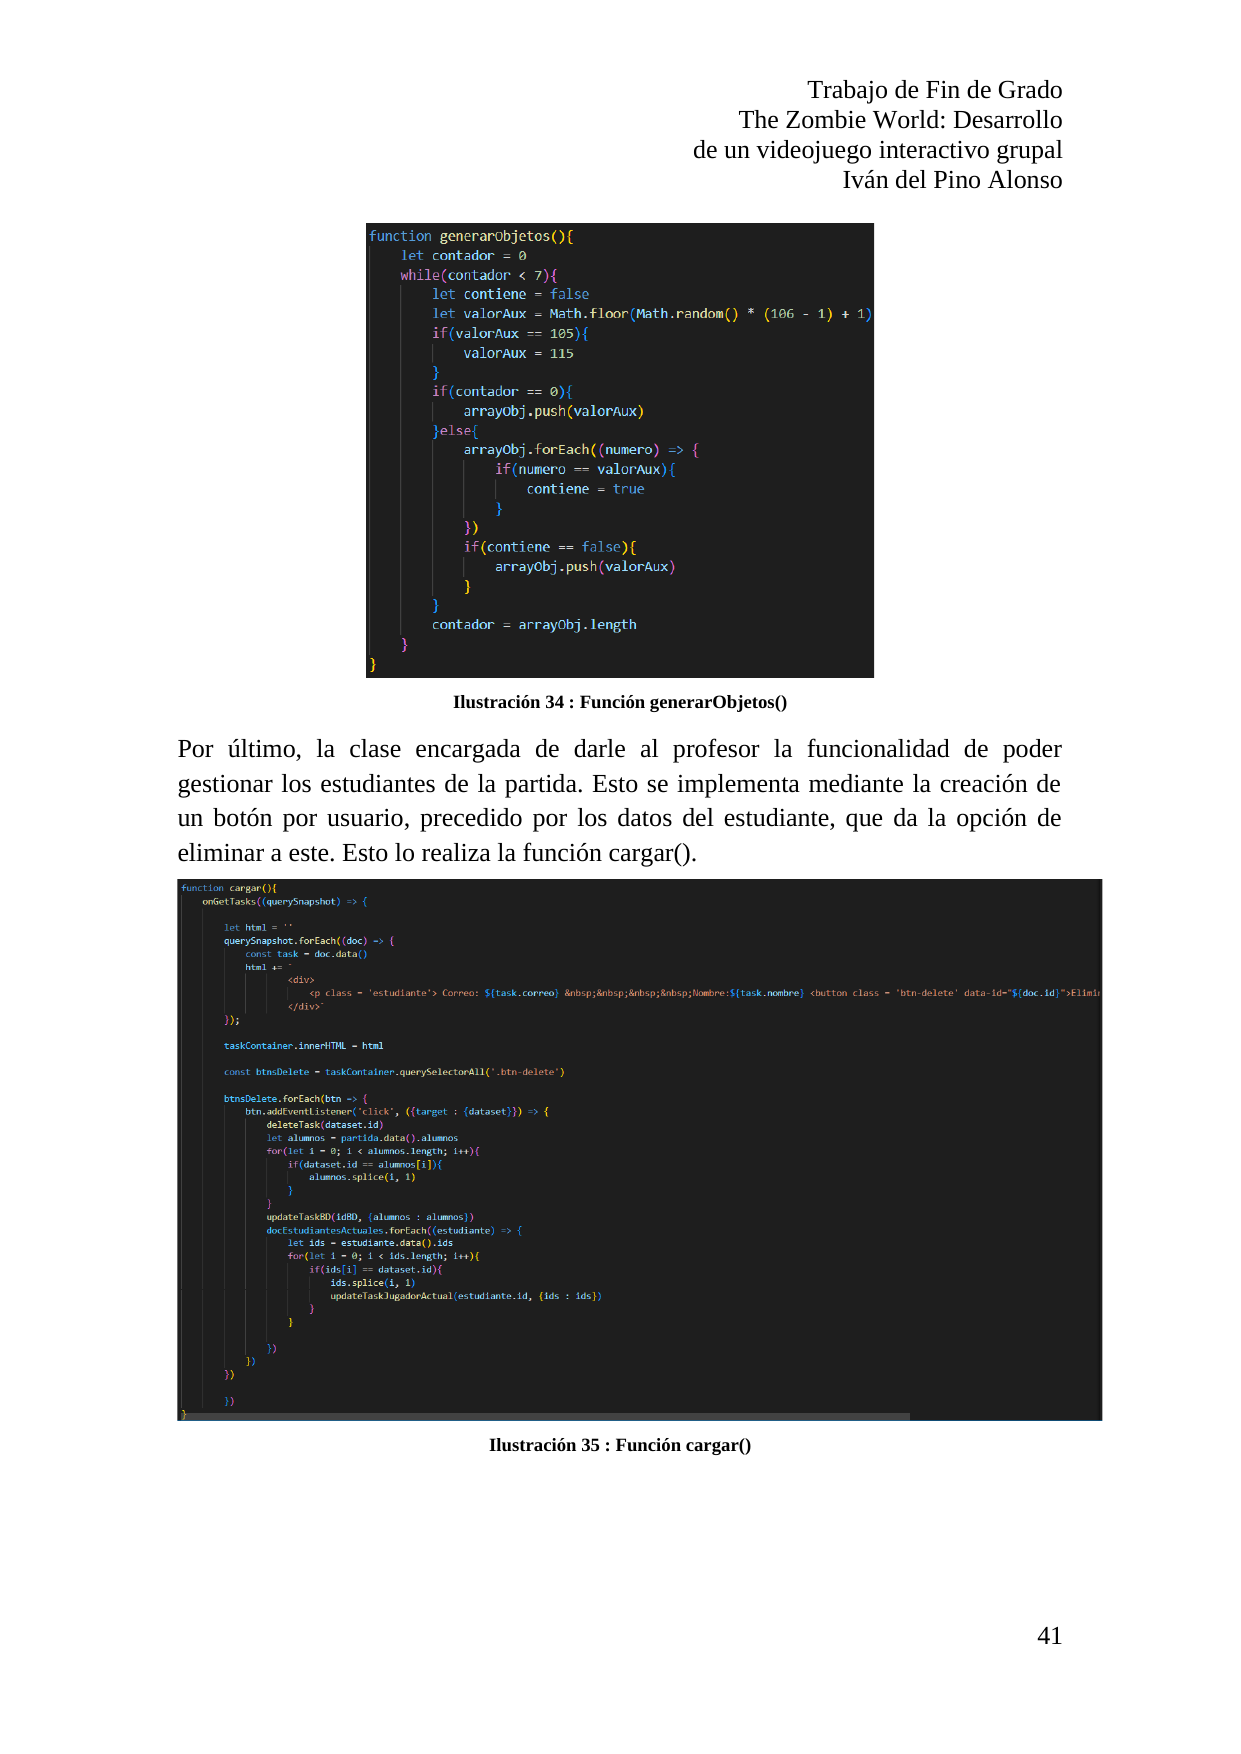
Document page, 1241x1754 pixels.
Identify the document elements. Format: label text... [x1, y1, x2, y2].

picture [177, 879, 1103, 1421]
text Por último, la clase encargada de darle al profesor la funcionalidad de poder gestionar los estudiantes de la partida. Esto se implementa mediante la creación de un botón por usuario, precedido por los datos del estudiante, que da la opción de eliminar a este. Esto lo realiza la función cargar(). [177, 733, 1063, 867]
text Ilustración 35 : Función cargar() [177, 1434, 1063, 1455]
text Ilustración 34 : Función generarObjetos() [177, 691, 1063, 712]
picture [366, 223, 875, 678]
